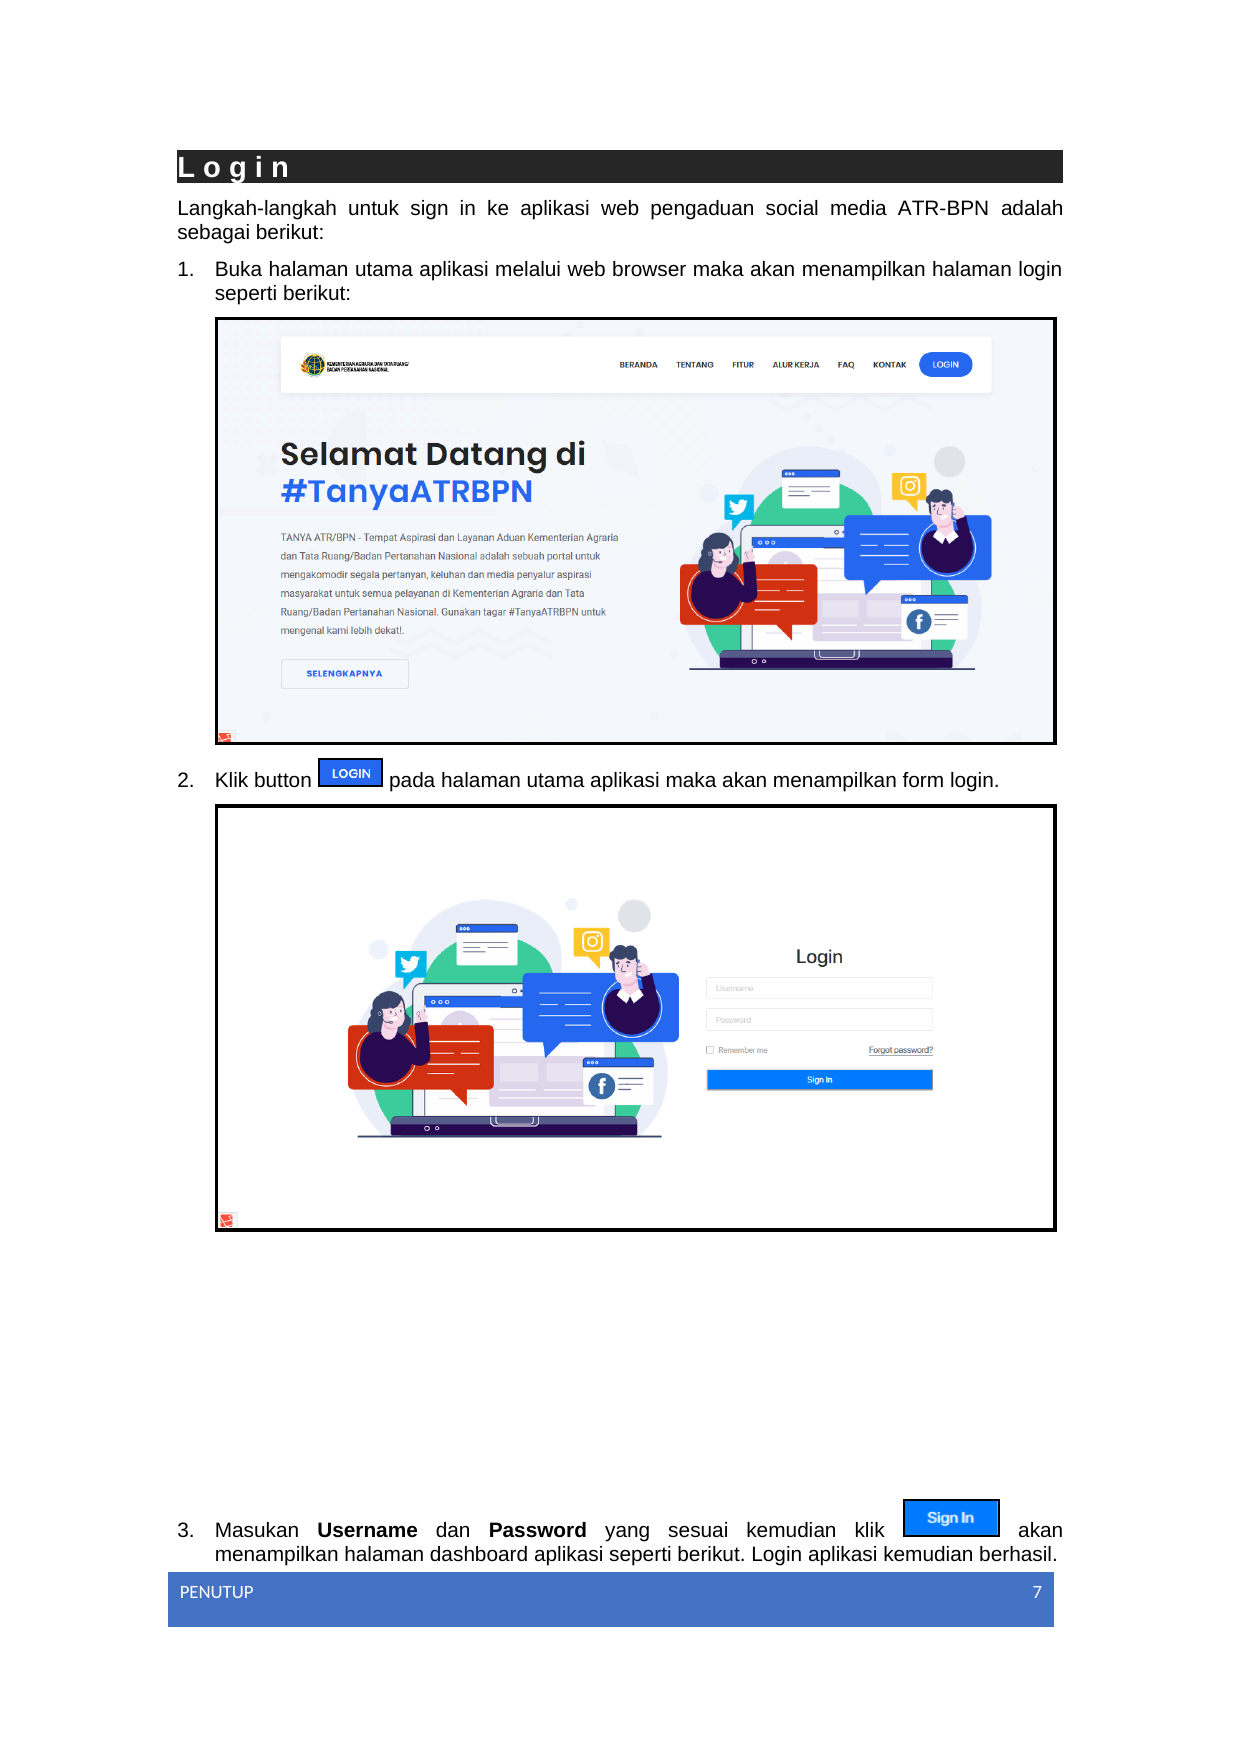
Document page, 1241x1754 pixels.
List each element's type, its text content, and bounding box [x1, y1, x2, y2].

picture [320, 760, 381, 785]
text Langkah-langkah untuk sign in ke aplikasi web pengaduan social media ATR-BPN adalah sebagai berikut: [177, 196, 1063, 244]
picture [905, 1501, 998, 1535]
picture [218, 320, 1053, 742]
picture [218, 808, 1053, 1228]
subtitle L o g i n [177, 150, 1063, 183]
list Buka halaman utama aplikasi melalui web browser maka akan menampilkan halaman login seperti berikut: [177, 256, 1063, 304]
list Klik button pada halaman utama aplikasi maka akan menampilkan form login. [177, 758, 1063, 792]
list Masukan Username dan Password yang sesuai kemudian klik akan menampilkan halaman dashboard aplikasi seperti berikut. Login aplikasi kemudian berhasil. [177, 1499, 1063, 1566]
